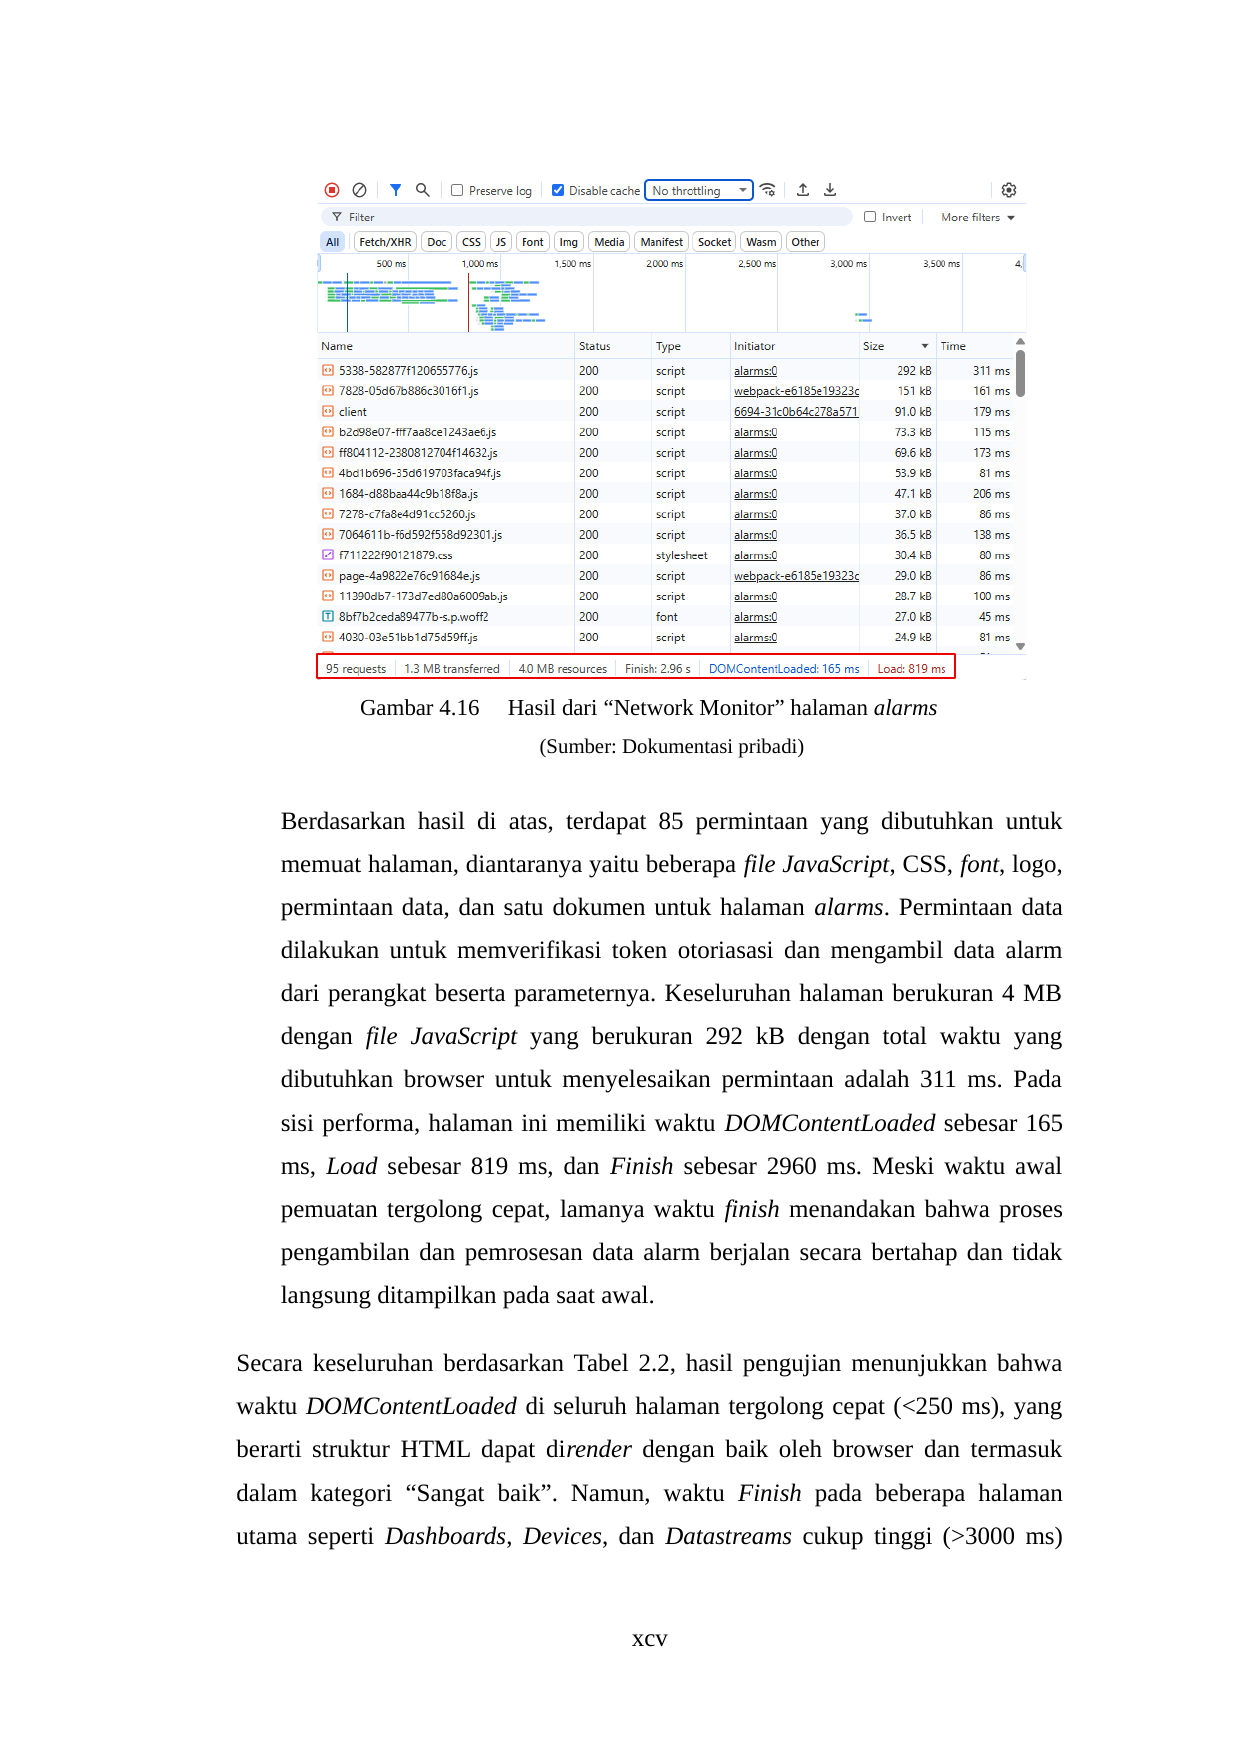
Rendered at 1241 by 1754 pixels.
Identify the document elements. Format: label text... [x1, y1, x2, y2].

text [236, 1348, 1063, 1549]
list Berdasarkan hasil di atas, terdapat 85 permintaan yang dibutuhkan untuk memuat halaman, diantaranya yaitu beberapa file JavaScript, CSS, font, logo, permintaan data, dan satu dokumen untuk halaman alarms. Permintaan data dilakukan untuk memverifikasi token otoriasasi dan mengambil data alarm dari perangkat beserta parameternya. Keseluruhan halaman berukuran 4 MB dengan file JavaScript yang berukuran 292 kB dengan total waktu yang dibutuhkan browser untuk menyelesaikan permintaan adalah 311 ms. Pada sisi performa, halaman ini memiliki waktu DOMContentLoaded sebesar 165 ms, Load sebesar 819 ms, dan Finish sebesar 2960 ms. Meski waktu awal pemuatan tergolong cepat, lamanya waktu finish menandakan bahwa proses pengambilan dan pemrosesan data alarm berjalan secara bertahap dan tidak langsung ditampilkan pada saat awal. [281, 806, 1063, 1309]
picture [318, 655, 954, 677]
list (Sumber: Dokumentasi pribadi) [281, 734, 1063, 758]
text Hasil dari “Network Monitor” halaman alarms [236, 694, 1063, 721]
picture [317, 177, 1027, 680]
